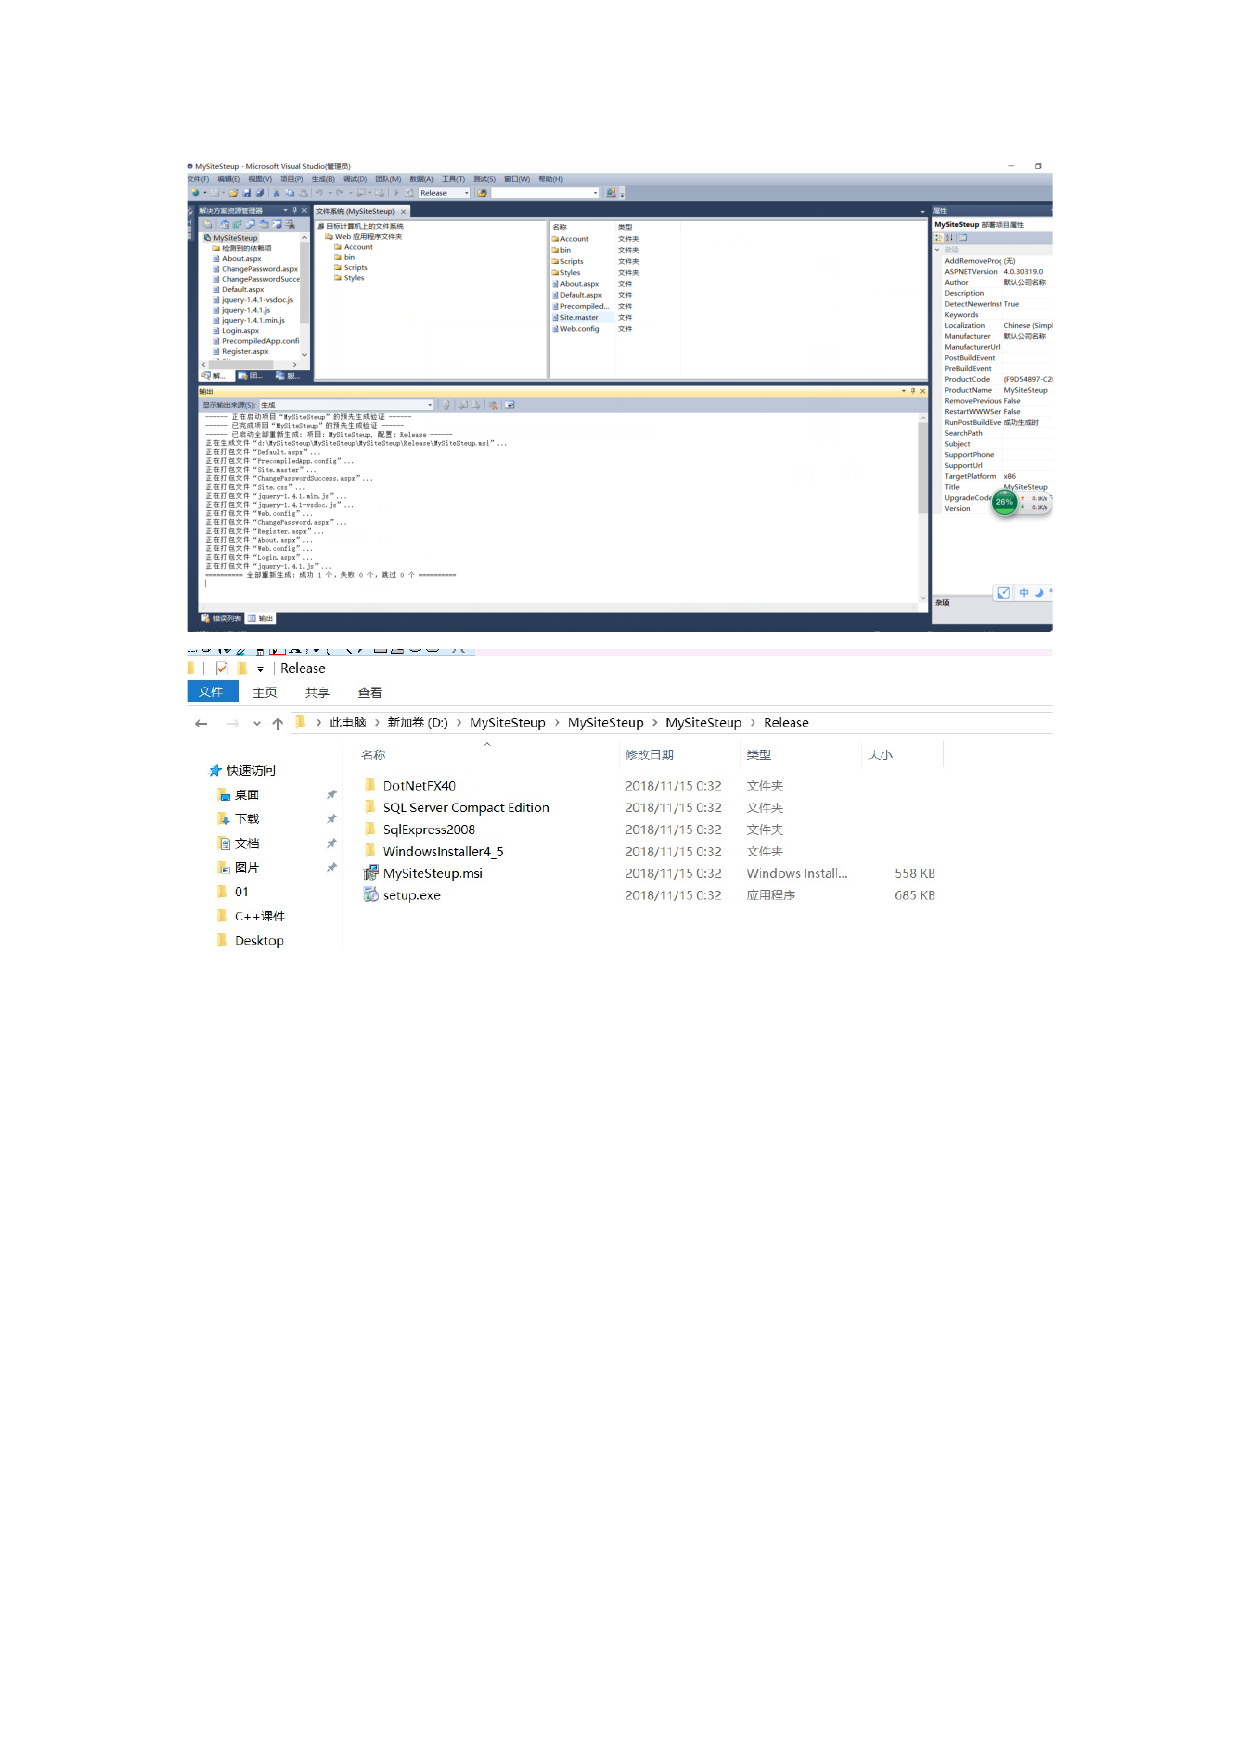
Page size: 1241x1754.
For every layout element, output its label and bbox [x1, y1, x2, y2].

picture [187, 649, 1053, 951]
picture [187, 162, 1053, 632]
